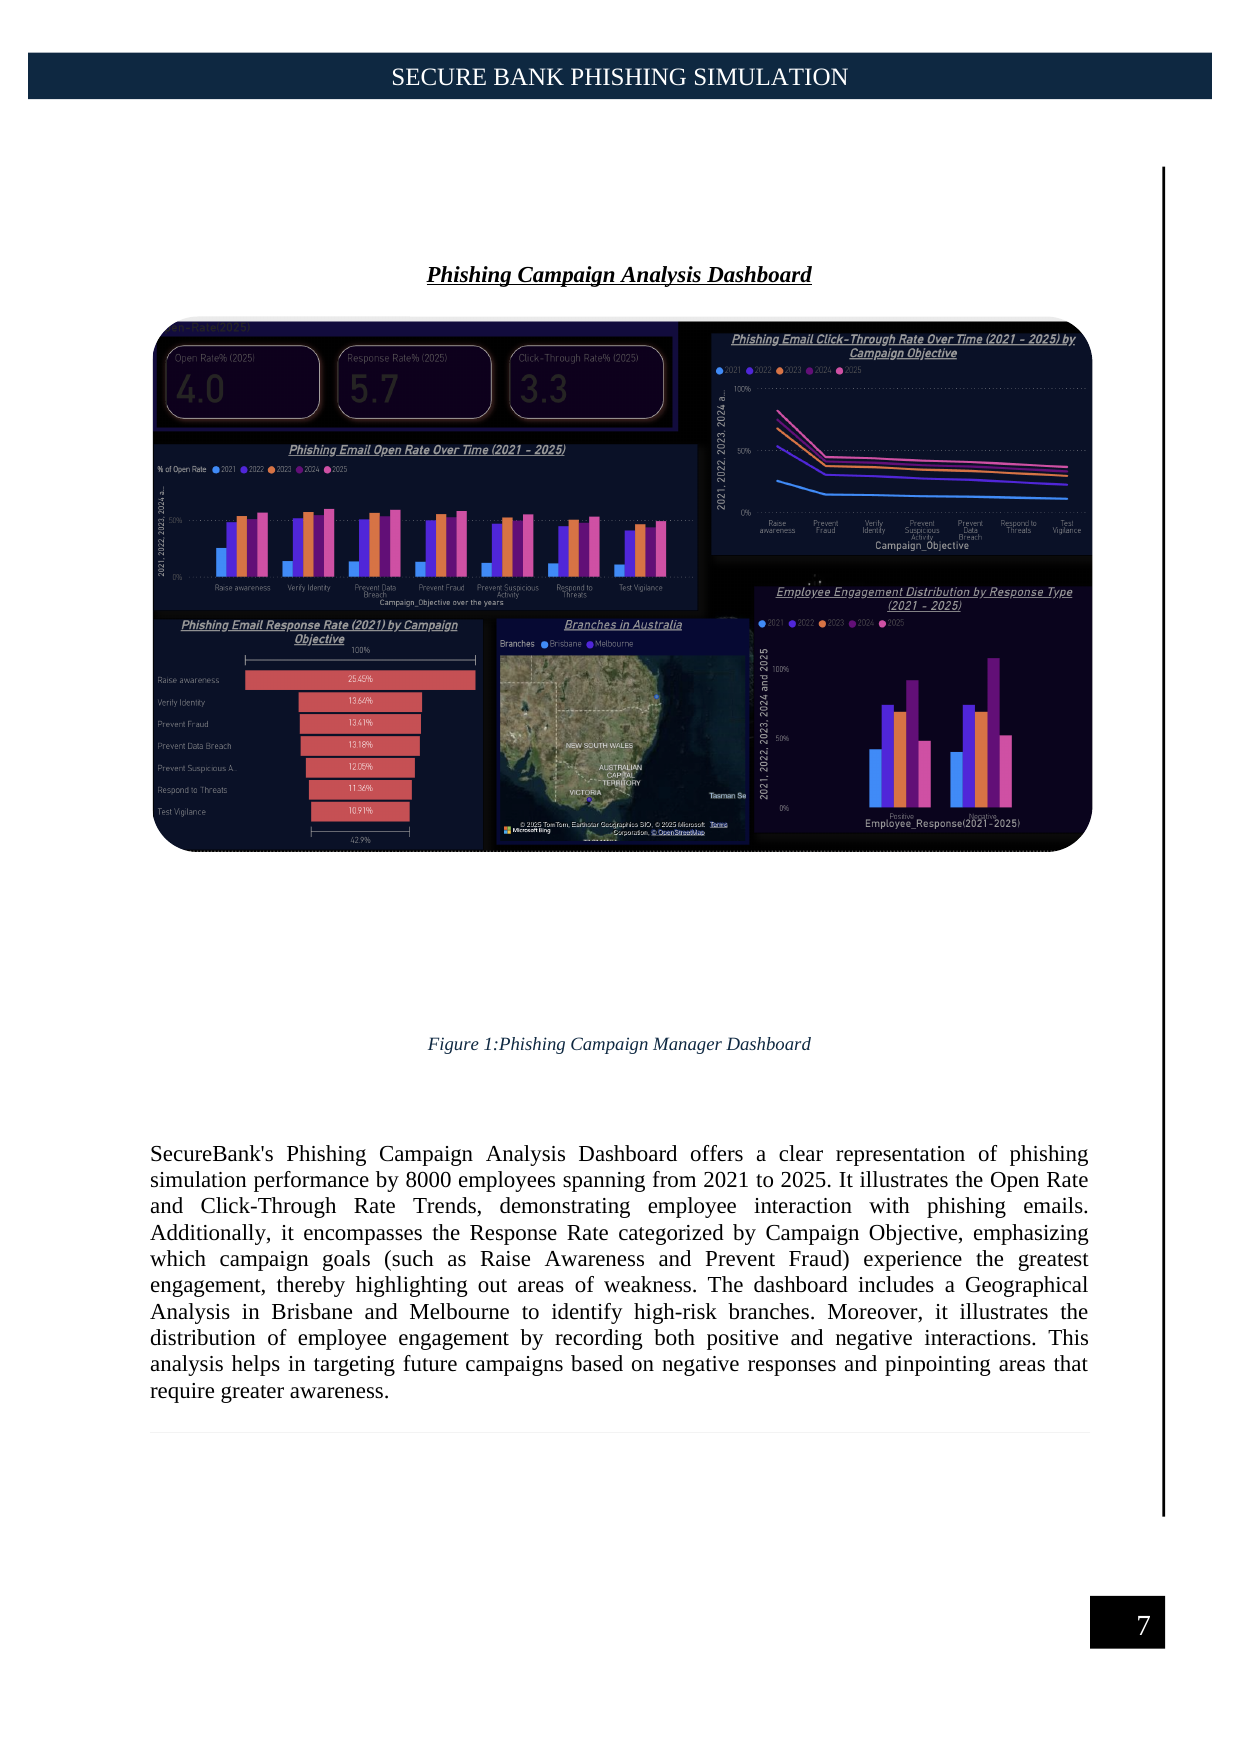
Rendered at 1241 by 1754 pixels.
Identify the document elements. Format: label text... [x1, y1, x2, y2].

picture [152, 316, 1093, 852]
text SecureBank's Phishing Campaign Analysis Dashboard offers a clear representation of phishing simulation performance by 8000 employees spanning from 2021 to 2025. It illustrates the Open Rate and Click-Through Rate Trends, demonstrating employee interaction with phishing emails. Additionally, it encompasses the Response Rate categorized by Campaign Objective, emphasizing which campaign goals (such as Raise Awareness and Prevent Fraud) experience the greatest engagement, thereby highlighting out areas of weakness. The dashboard includes a Geographical Analysis in Brisbane and Melbourne to identify high-risk branches. Moreover, it illustrates the distribution of employee engagement by recording both positive and negative interactions. This analysis helps in targeting future campaigns based on negative responses and pinpointing areas that require greater awareness. [150, 1139, 1090, 1403]
text Phishing Campaign Analysis Dashboard [150, 261, 1090, 287]
